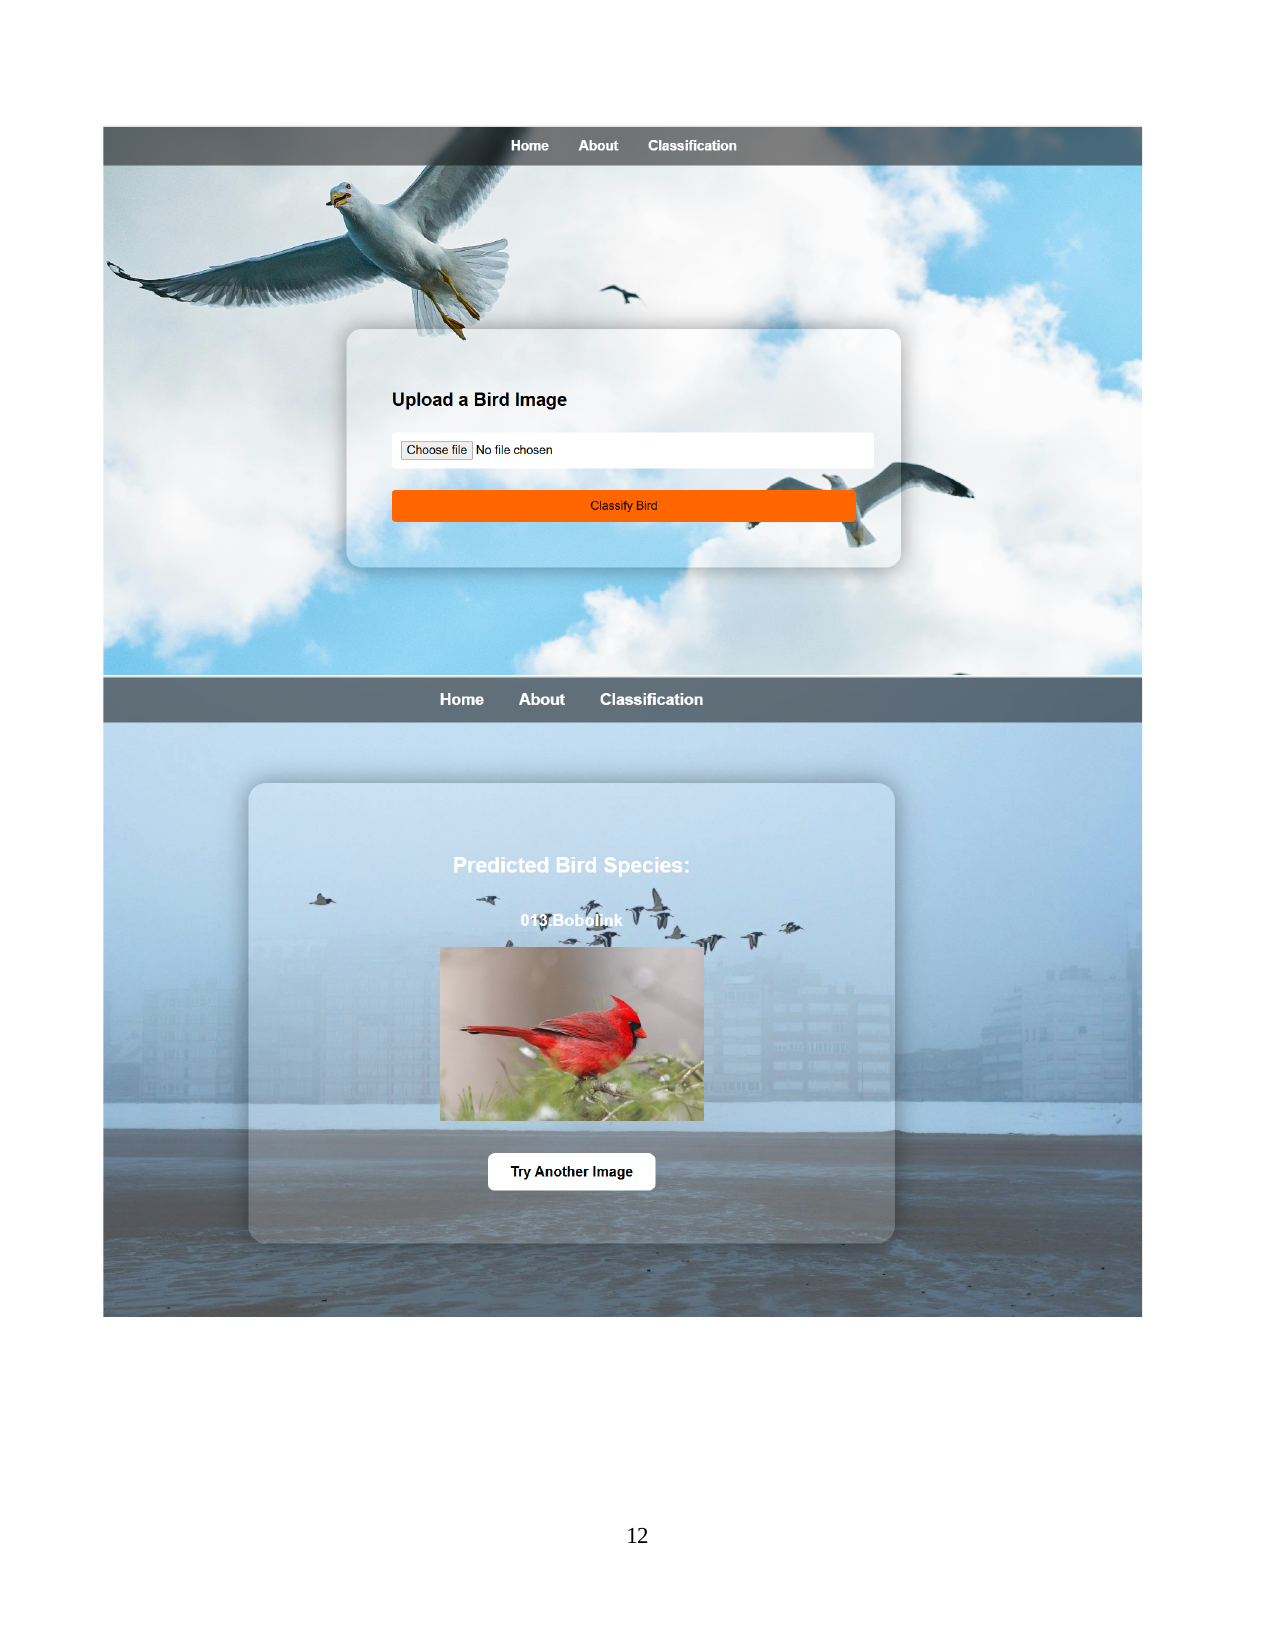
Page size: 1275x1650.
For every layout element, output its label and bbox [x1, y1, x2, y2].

picture [103, 125, 1143, 1317]
